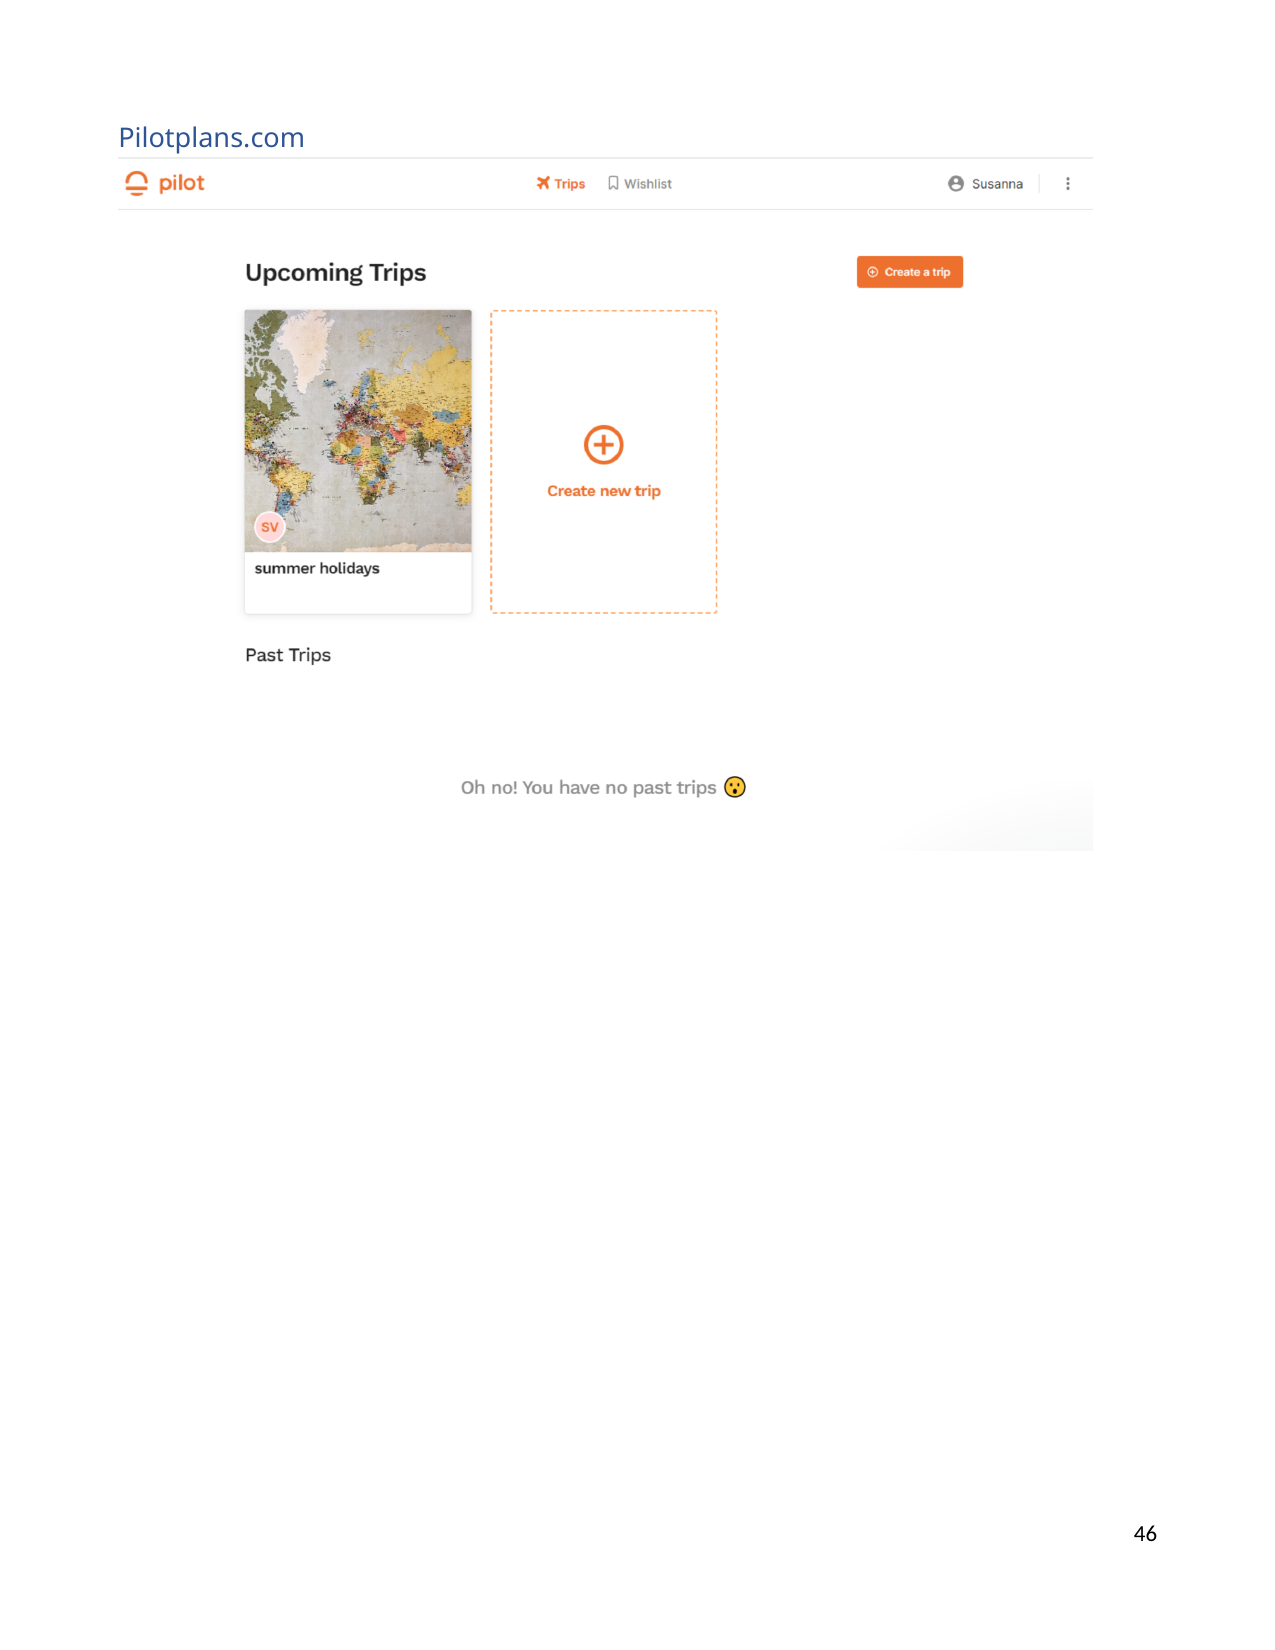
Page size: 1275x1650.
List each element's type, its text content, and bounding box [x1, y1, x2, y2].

subtitle Pilotplans.com [118, 118, 1157, 155]
picture [118, 157, 1094, 851]
